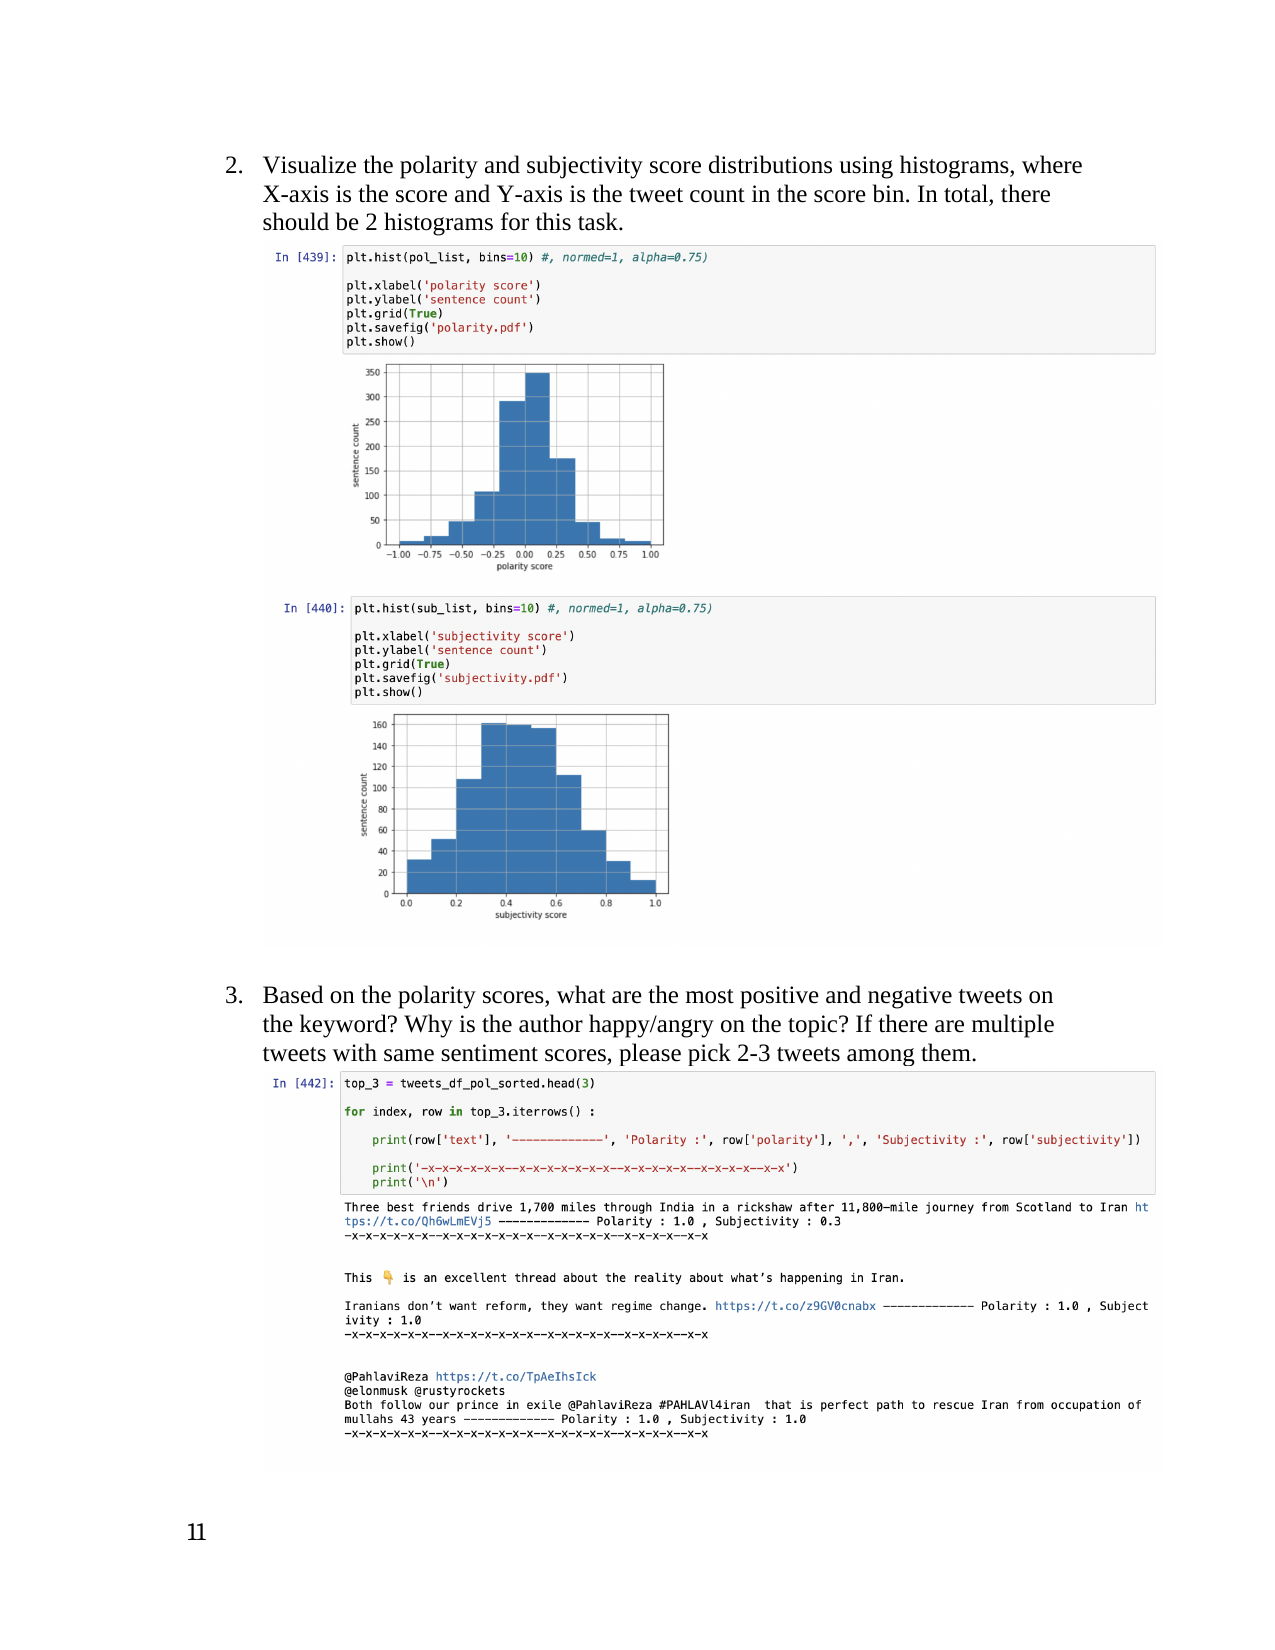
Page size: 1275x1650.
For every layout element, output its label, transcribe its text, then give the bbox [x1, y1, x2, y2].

subtitle Visualize the polarity and subjectivity score distributions using histograms, where X-axis is the score and Y-axis is the tweet count in the score bin. In total, there should be 2 histograms for this task. [225, 150, 1087, 236]
picture [262, 1066, 1163, 1474]
picture [262, 240, 1163, 948]
subtitle Based on the polarity scores, what are the most positive and negative tweets on the keyword? Why is the author happy/angry on the topic? If there are multiple tweets with same sentiment scores, please pick 2-3 tweets among them. [225, 980, 1087, 1067]
